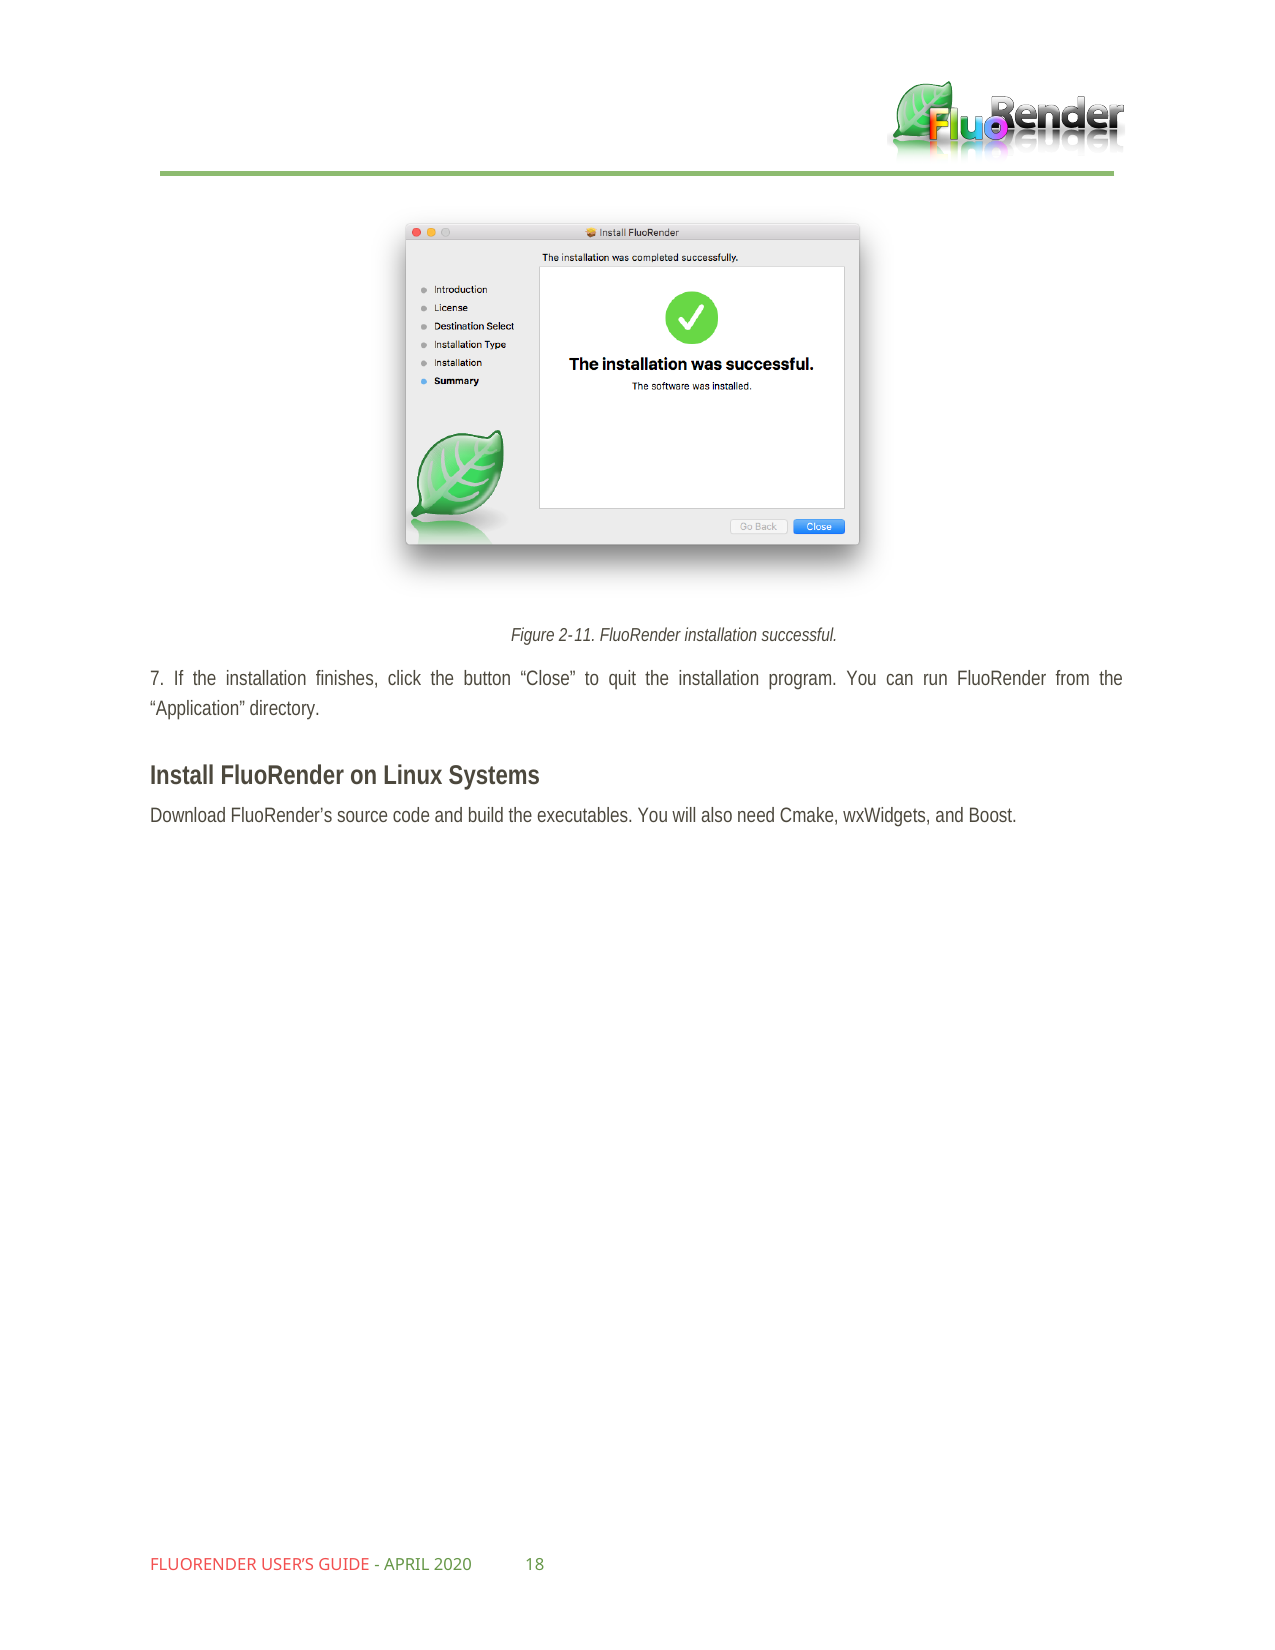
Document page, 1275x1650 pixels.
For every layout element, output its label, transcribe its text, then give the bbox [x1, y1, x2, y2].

picture [362, 188, 913, 618]
picture [887, 75, 1125, 165]
text 7. If the installation finishes, click the button “Close” to quit the installation program. You can run FluoRender from the “Application” directory. [150, 666, 1125, 720]
subtitle Install FluoRender on Linux Systems [150, 759, 1125, 790]
text Download FluoRender’s source code and build the executables. You will also need Cmake, wxWidgets, and Boost. [150, 803, 1125, 827]
